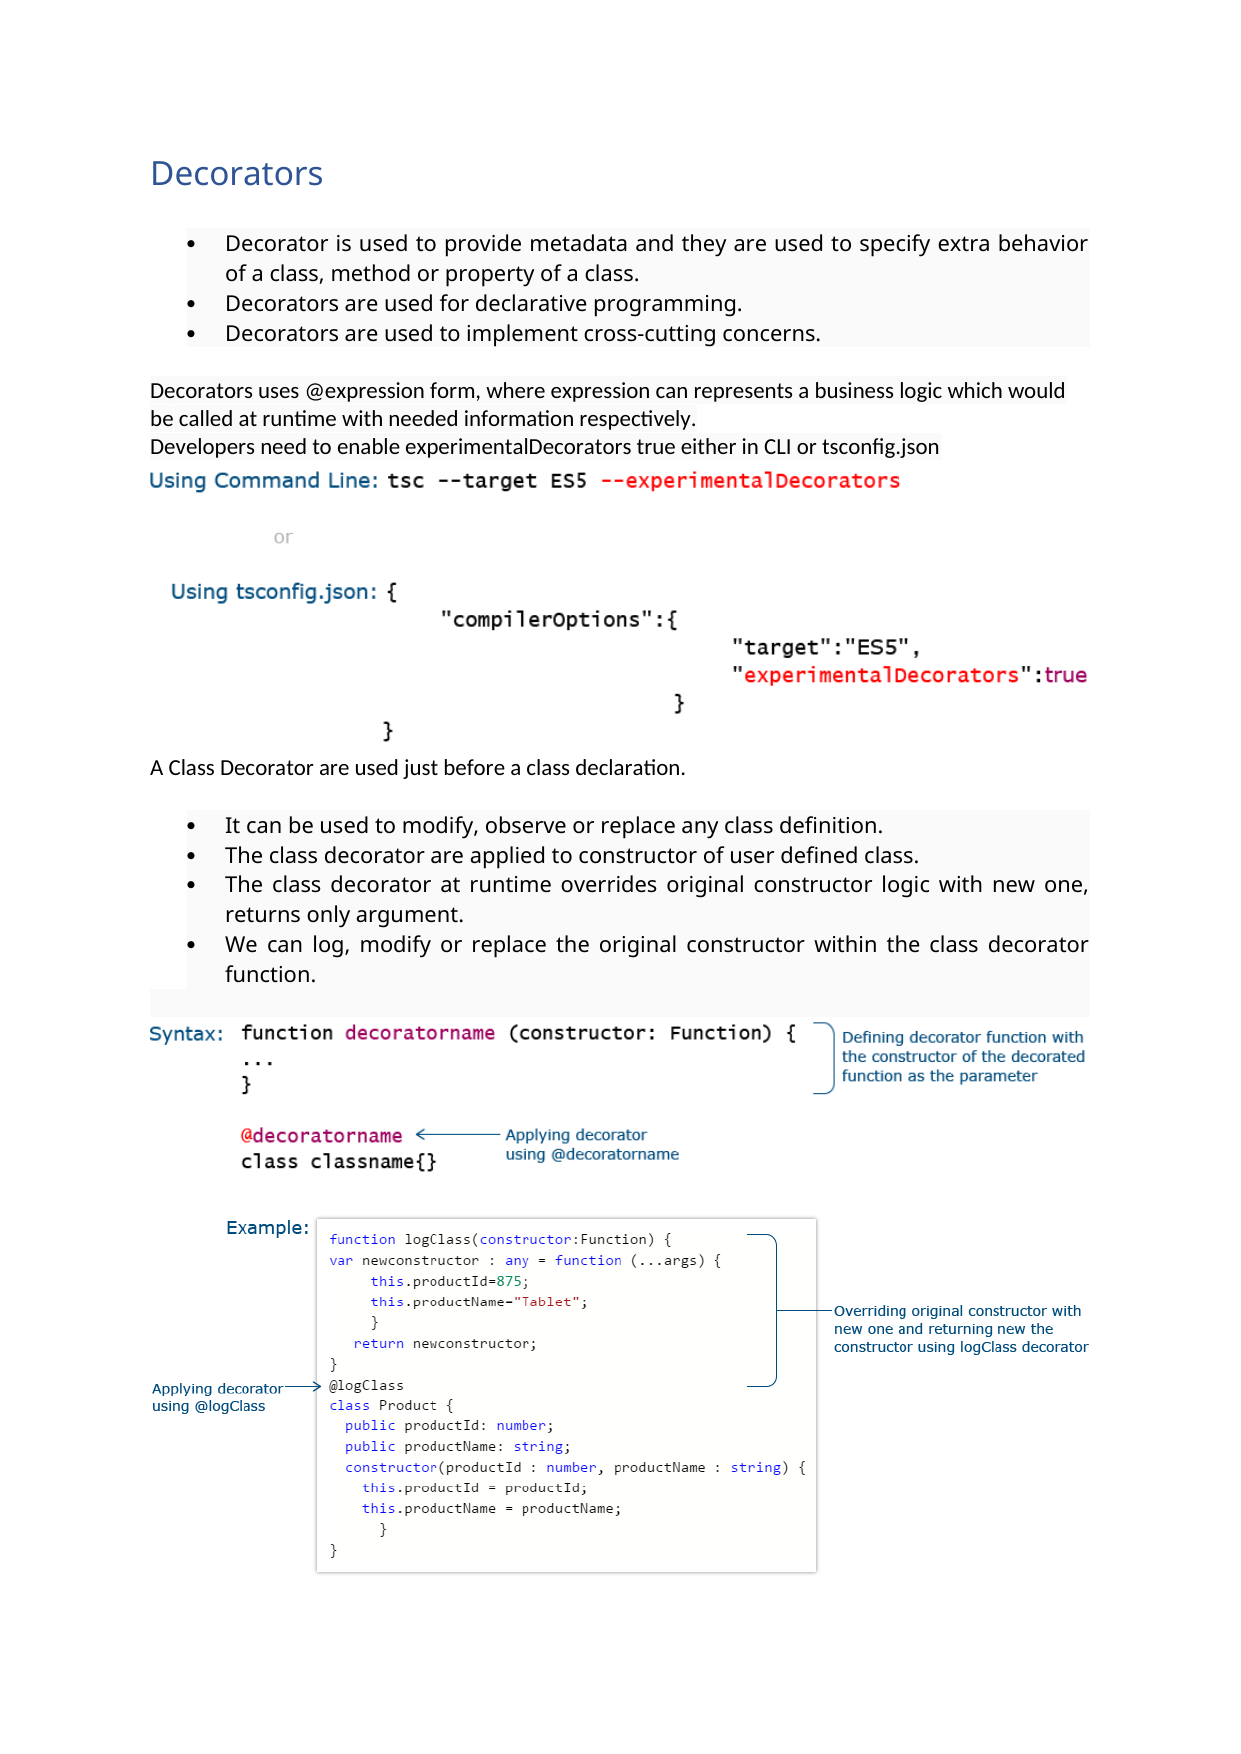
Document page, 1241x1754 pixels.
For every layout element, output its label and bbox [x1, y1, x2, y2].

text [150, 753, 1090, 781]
picture [150, 1209, 1091, 1579]
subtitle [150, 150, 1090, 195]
picture [150, 1017, 1091, 1180]
picture [150, 460, 1091, 753]
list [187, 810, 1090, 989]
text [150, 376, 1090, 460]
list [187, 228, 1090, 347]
